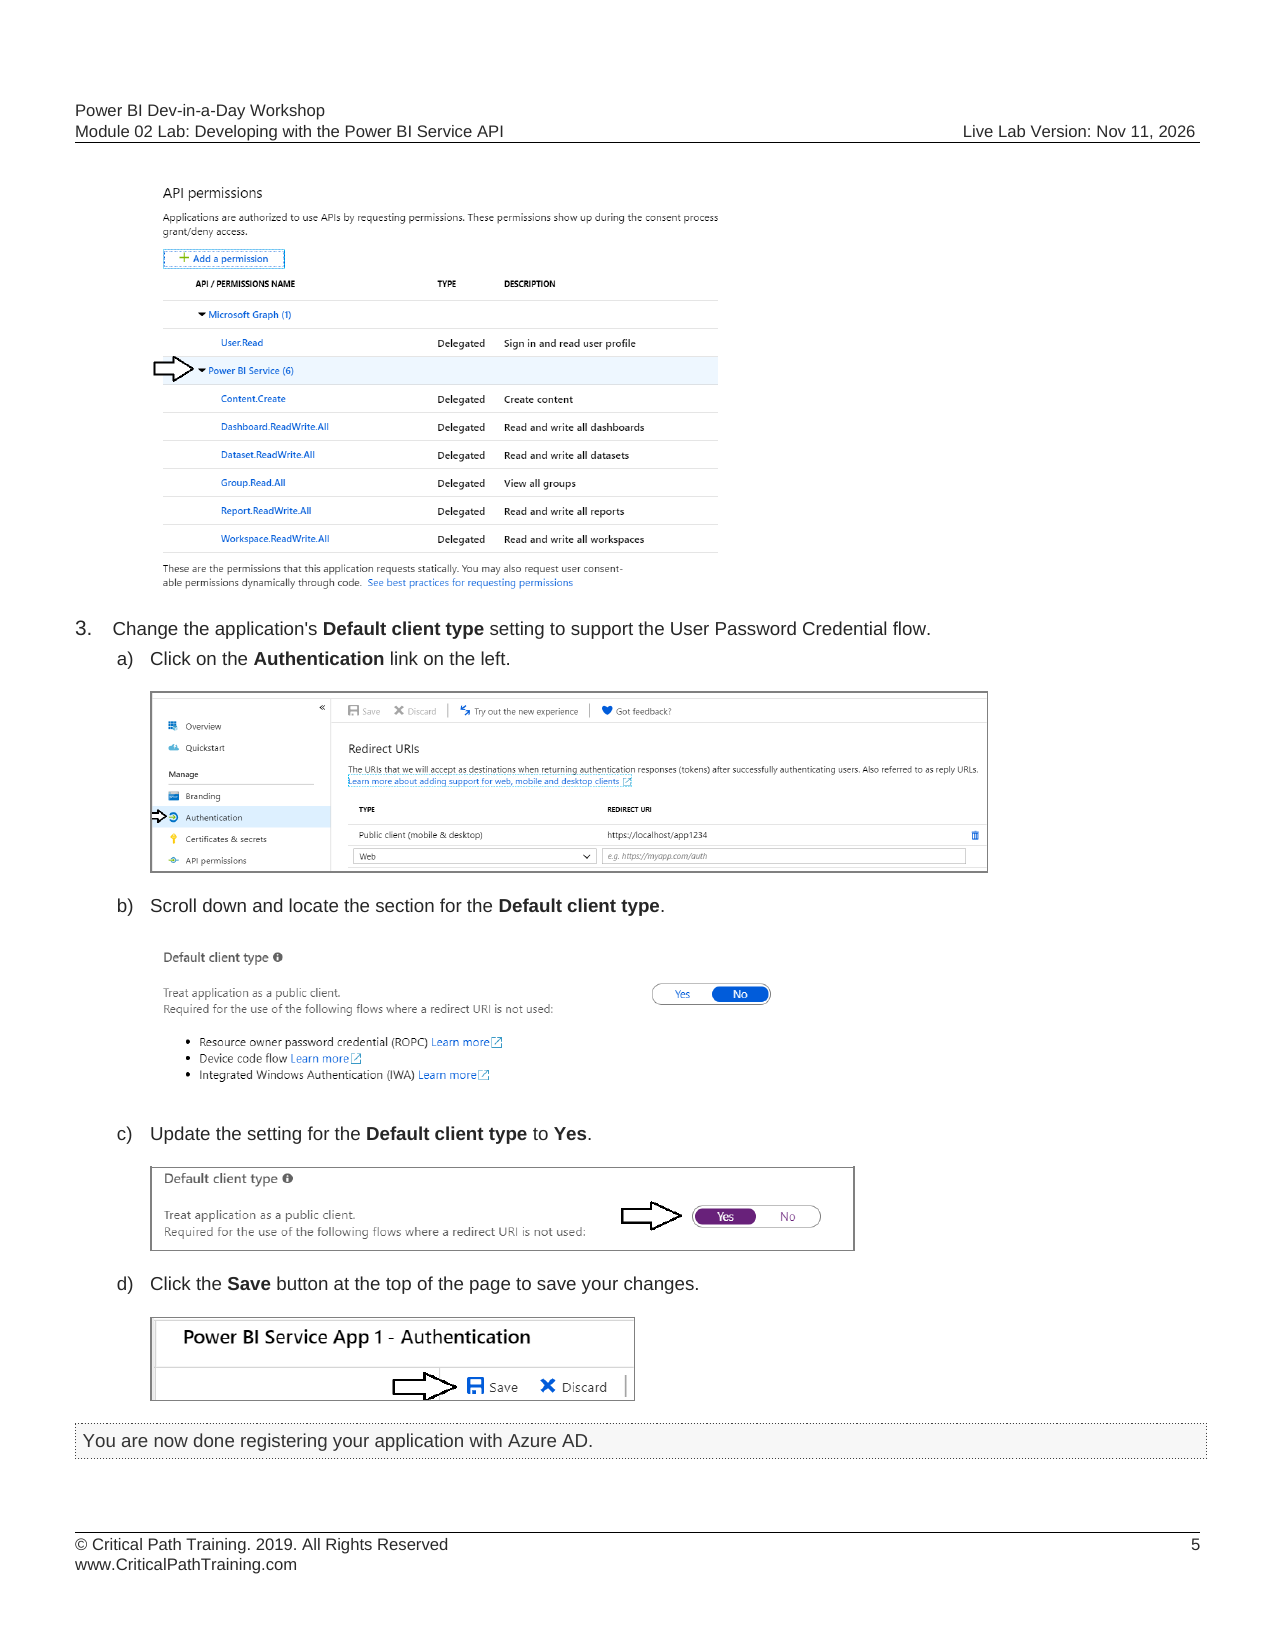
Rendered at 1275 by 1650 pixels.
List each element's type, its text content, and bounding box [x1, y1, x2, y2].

text Click the Save button at the top of the page to save your changes. [117, 1273, 1200, 1295]
picture [152, 1318, 634, 1400]
text Click on the Authentication link on the left. [117, 648, 1200, 669]
text Change the application's Default client type setting to support the User Password Credential flow. [75, 615, 1200, 639]
picture [150, 177, 718, 594]
picture [152, 1168, 853, 1250]
text You are now done registering your application with Azure AD. [75, 1423, 1207, 1459]
text Scroll down and locate the section for the Default client type. [117, 895, 1200, 916]
picture [150, 938, 848, 1102]
picture [152, 693, 987, 871]
text Update the setting for the Default client type to Yes. [117, 1123, 1200, 1144]
